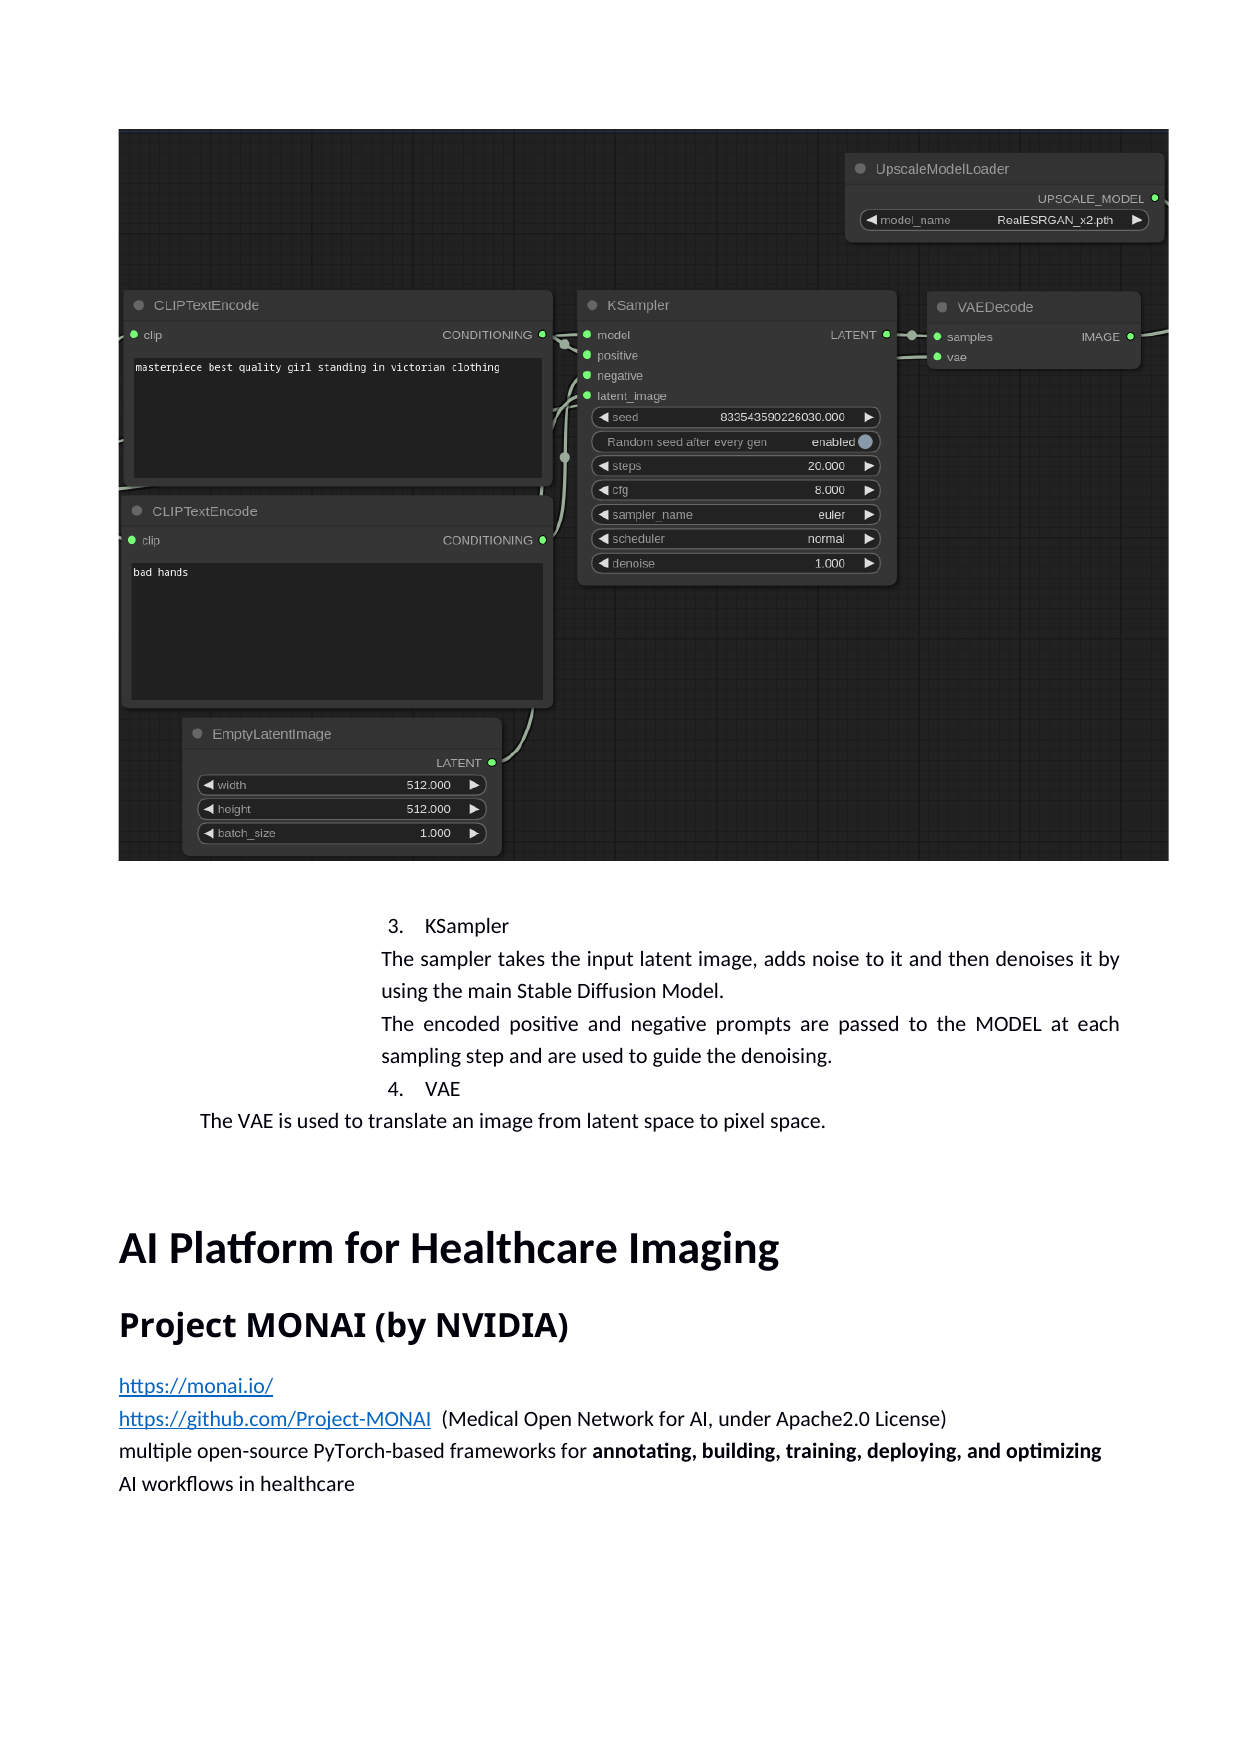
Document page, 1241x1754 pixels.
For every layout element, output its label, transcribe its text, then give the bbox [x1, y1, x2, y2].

list The VAE is used to translate an image from latent space to pixel space. [200, 1104, 1122, 1137]
text https://monai.io/ [118, 1369, 1122, 1402]
picture [118, 129, 1169, 861]
list VAE [387, 1072, 1122, 1104]
subtitle Project MONAI (by NVIDIA) [118, 1292, 1122, 1357]
subtitle AI Platform for Healthcare Imaging [118, 1214, 1122, 1279]
list KSampler [387, 909, 1122, 942]
list The encoded positive and negative prompts are passed to the MODEL at each sampling step and are used to guide the denoising. [381, 1007, 1122, 1072]
text multiple open-source PyTorch-based frameworks for annotating, building, training, deploying, and optimizing AI workflows in healthcare [118, 1434, 1122, 1499]
text https://github.com/Project-MONAI (Medical Open Network for AI, under Apache2.0 License) [118, 1402, 1122, 1434]
list The sampler takes the input latent image, adds noise to it and then denoises it by using the main Stable Diffusion Model. [381, 942, 1122, 1007]
